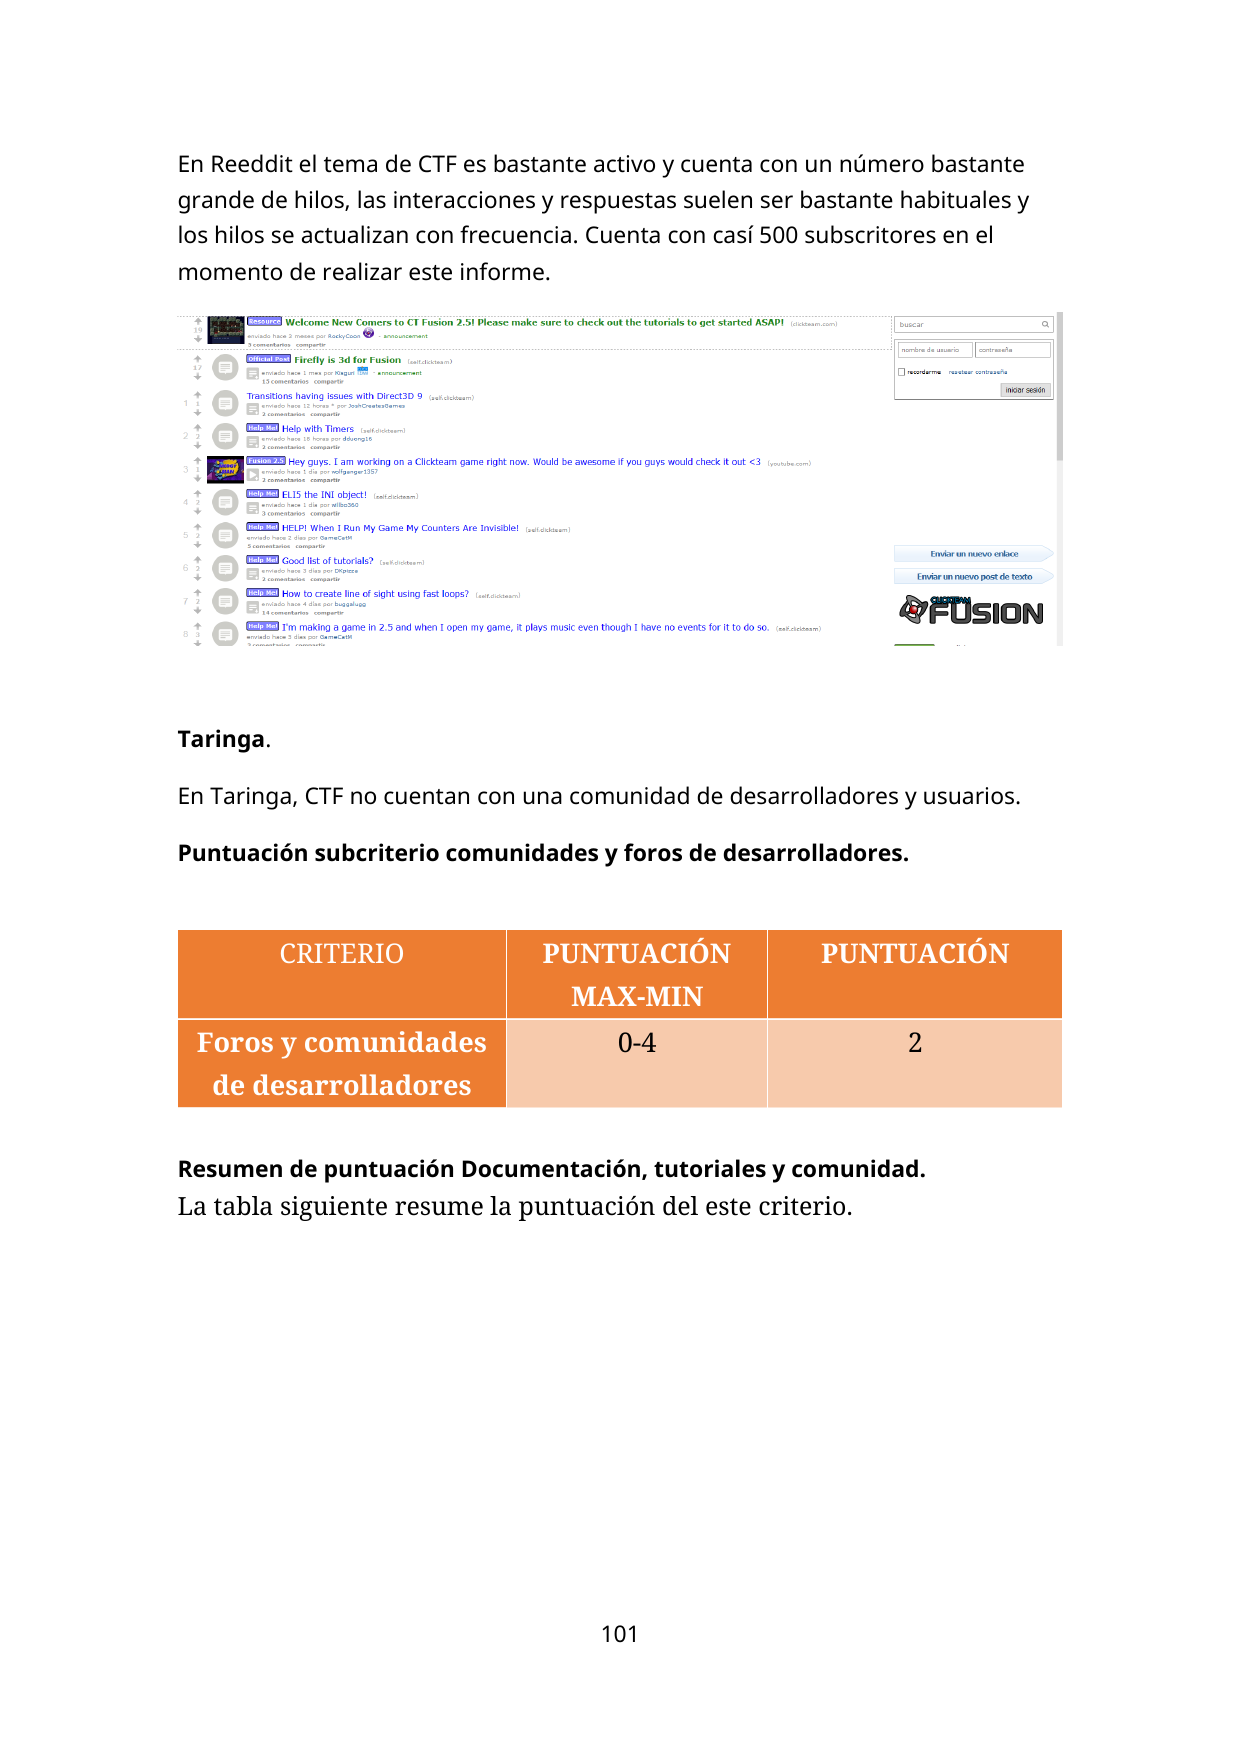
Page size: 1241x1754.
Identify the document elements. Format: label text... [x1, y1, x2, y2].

table_cell Foros y comunidades de desarrolladores [178, 1020, 506, 1107]
subtitle Puntuación subcriterio comunidades y foros de desarrolladores. [177, 837, 1063, 868]
table_header PUNTUACIÓN [768, 930, 1062, 1018]
table_cell 2 [768, 1020, 1062, 1107]
text La tabla siguiente resume la puntuación del este criterio. [177, 1189, 1063, 1223]
table_header PUNTUACIÓN MAX-MIN [507, 930, 767, 1018]
text En Taringa, CTF no cuentan con una comunidad de desarrolladores y usuarios. [177, 780, 1063, 811]
picture [177, 312, 1063, 646]
table_cell 0-4 [507, 1020, 767, 1107]
table_header CRITERIO [178, 930, 506, 1018]
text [177, 148, 1063, 287]
text Taringa. [177, 723, 1063, 754]
subtitle Resumen de puntuación Documentación, tutoriales y comunidad. [177, 1153, 1063, 1184]
